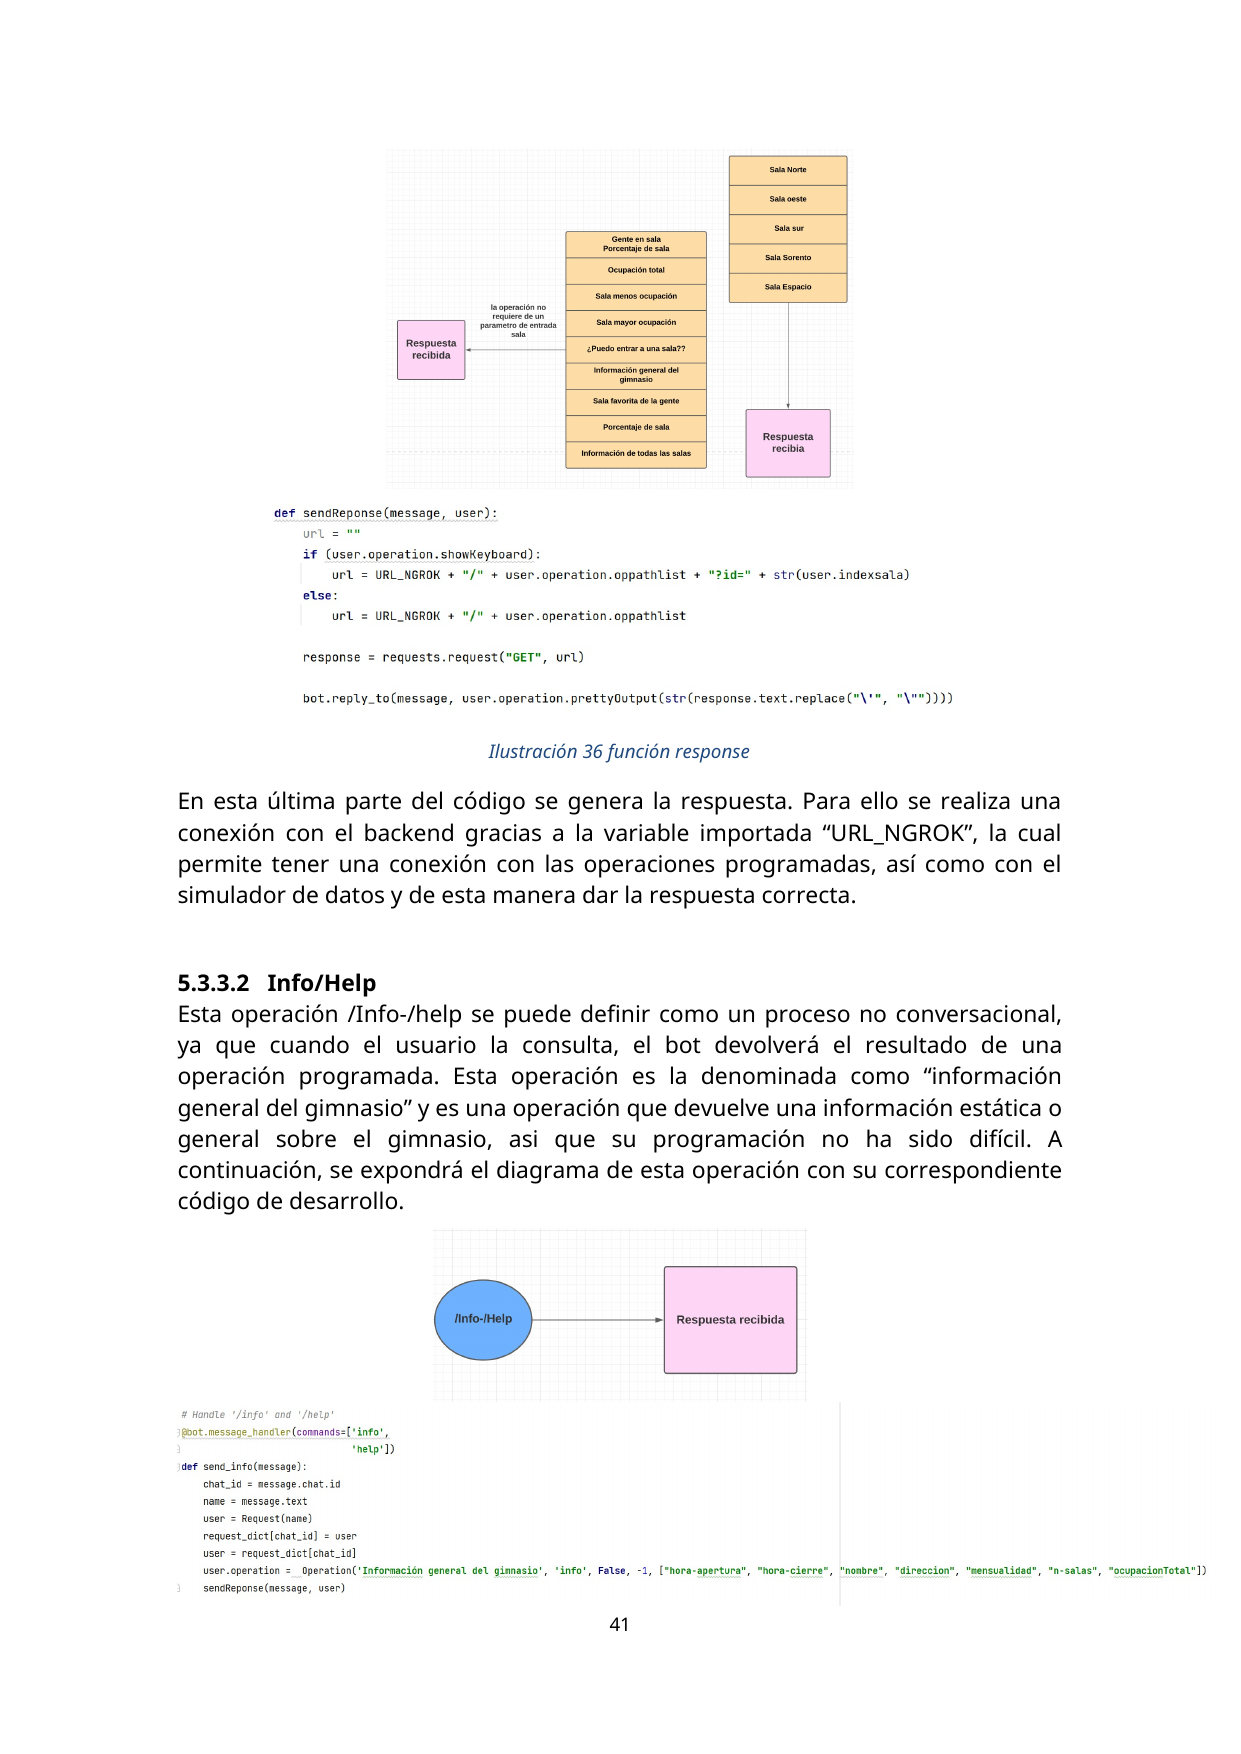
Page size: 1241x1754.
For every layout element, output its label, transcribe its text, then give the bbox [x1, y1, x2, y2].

subtitle Info/Help [177, 966, 1063, 998]
picture [386, 148, 854, 489]
text Esta operación /Info-/help se puede definir como un proceso no conversacional, ya que cuando el usuario la consulta, el bot devolverá el resultado de una operación programada. Esta operación es la denominada como “información general del gimnasio” y es una operación que devuelve una información estática o general sobre el gimnasio, asi que su programación no ha sido difícil. A continuación, se expondrá el diagrama de esta operación con su correspondiente código de desarrollo. [177, 998, 1063, 1216]
picture [177, 1228, 1216, 1606]
text En esta última parte del código se genera la respuesta. Para ello se realiza una conexión con el backend gracias a la variable importada “URL_NGROK”, la cual permite tener una conexión con las operaciones programadas, así como con el simulador de datos y de esta manera dar la respuesta correcta. [177, 785, 1063, 910]
text Ilustración función response [177, 739, 1063, 764]
picture [273, 500, 967, 727]
